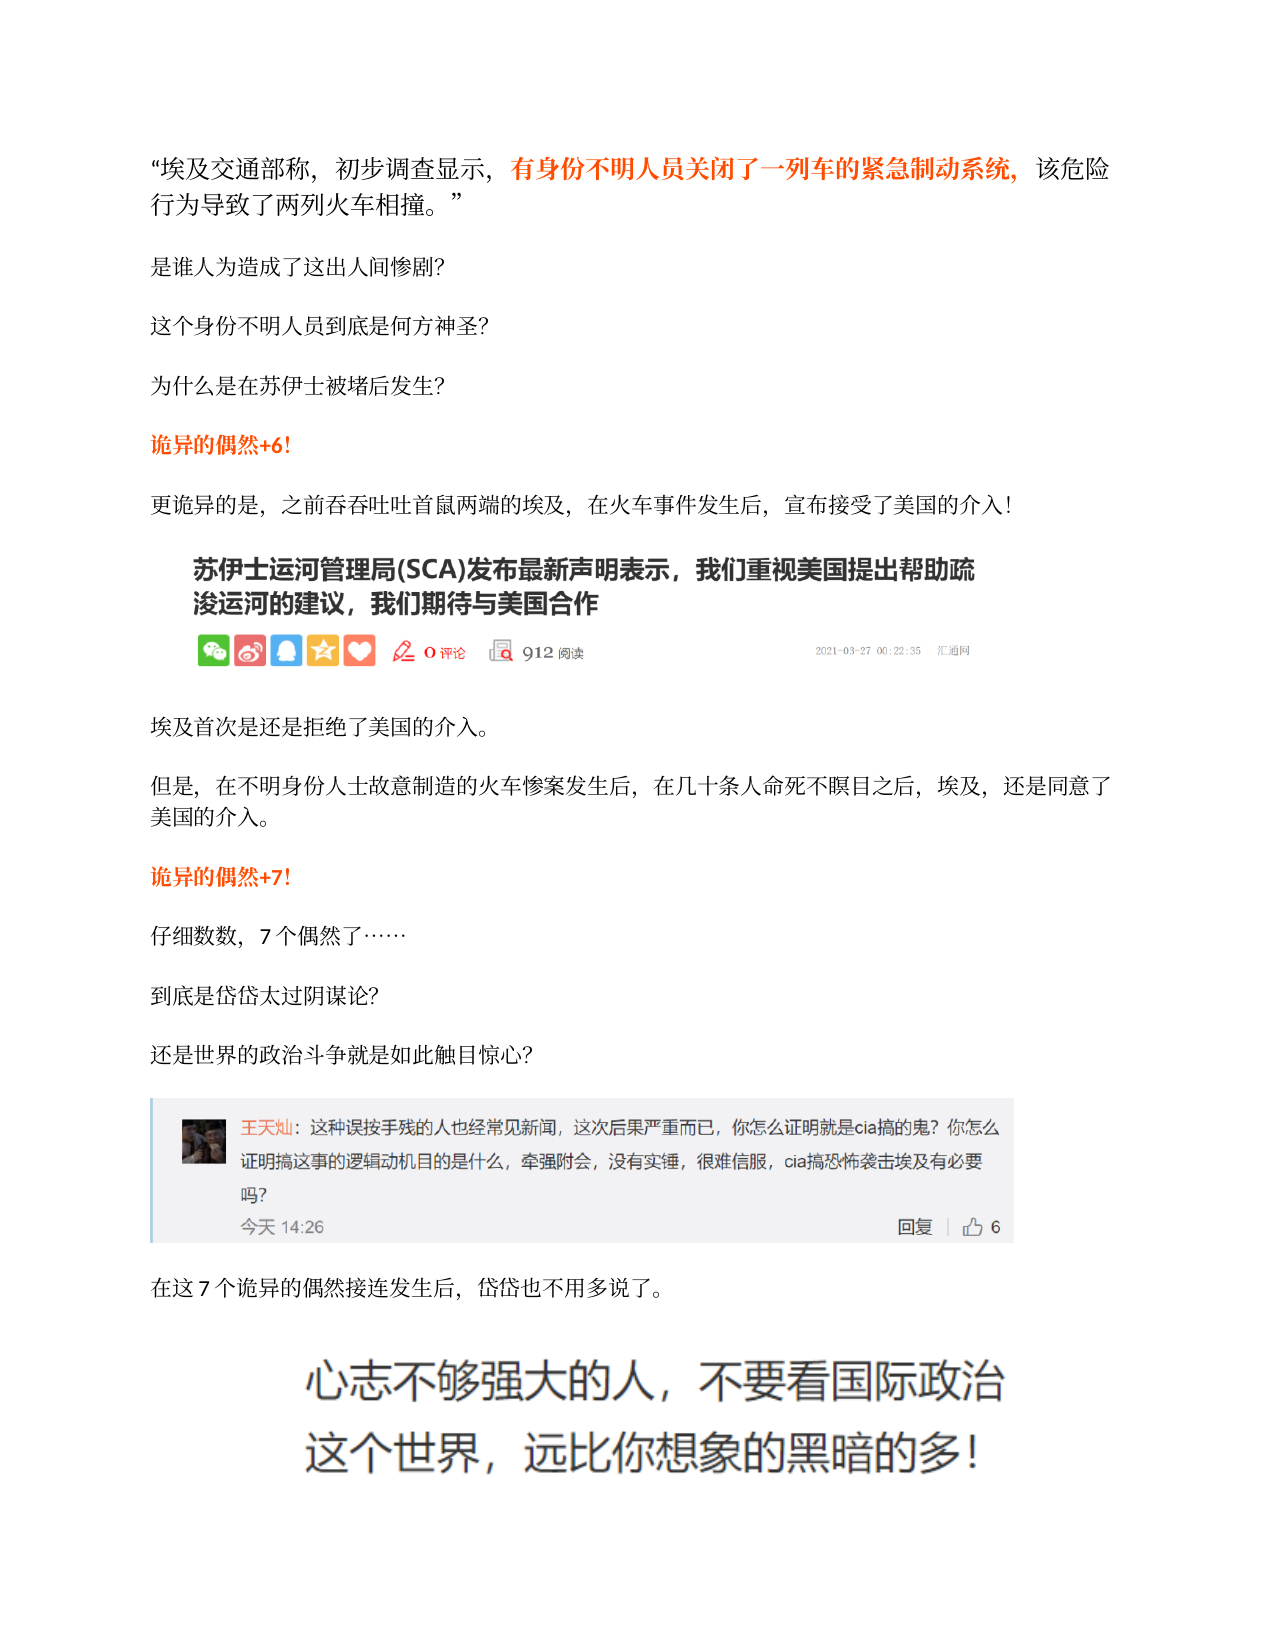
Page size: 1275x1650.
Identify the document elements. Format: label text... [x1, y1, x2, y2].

text 诡异的偶然+7！ [150, 860, 1125, 892]
text 是谁人为造成了这出人间惨剧？ [150, 250, 1125, 281]
picture [150, 547, 1014, 682]
text 埃及首次是还是拒绝了美国的介入。 [150, 710, 1125, 741]
text 在这7个诡异的偶然接连发生后，岱岱也不用多说了。 [150, 1271, 1125, 1302]
text 还是世界的政治斗争就是如此触目惊心？ [150, 1038, 1125, 1070]
text 到底是岱岱太过阴谋论？ [150, 979, 1125, 1011]
text 仔细数数，7个偶然了…… [150, 919, 1125, 951]
text 这个身份不明人员到底是何方神圣？ [150, 309, 1125, 341]
text 但是，在不明身份人士故意制造的火车惨案发生后，在几十条人命死不瞑目之后，埃及，还是同意了美国的介入。 [150, 769, 1125, 832]
text 为什么是在苏伊士被堵后发生？ [150, 369, 1125, 400]
picture [150, 1098, 1014, 1243]
text 诡异的偶然+6！ [150, 428, 1125, 460]
text “埃及交通部称，初步调查显示，有身份不明人员关闭了一列车的紧急制动系统，该危险行为导致了两列火车相撞。” [150, 150, 1125, 222]
text 更诡异的是，之前吞吞吐吐首鼠两端的埃及，在火车事件发生后，宣布接受了美国的介入！ [150, 488, 1125, 519]
picture [207, 1330, 1068, 1490]
